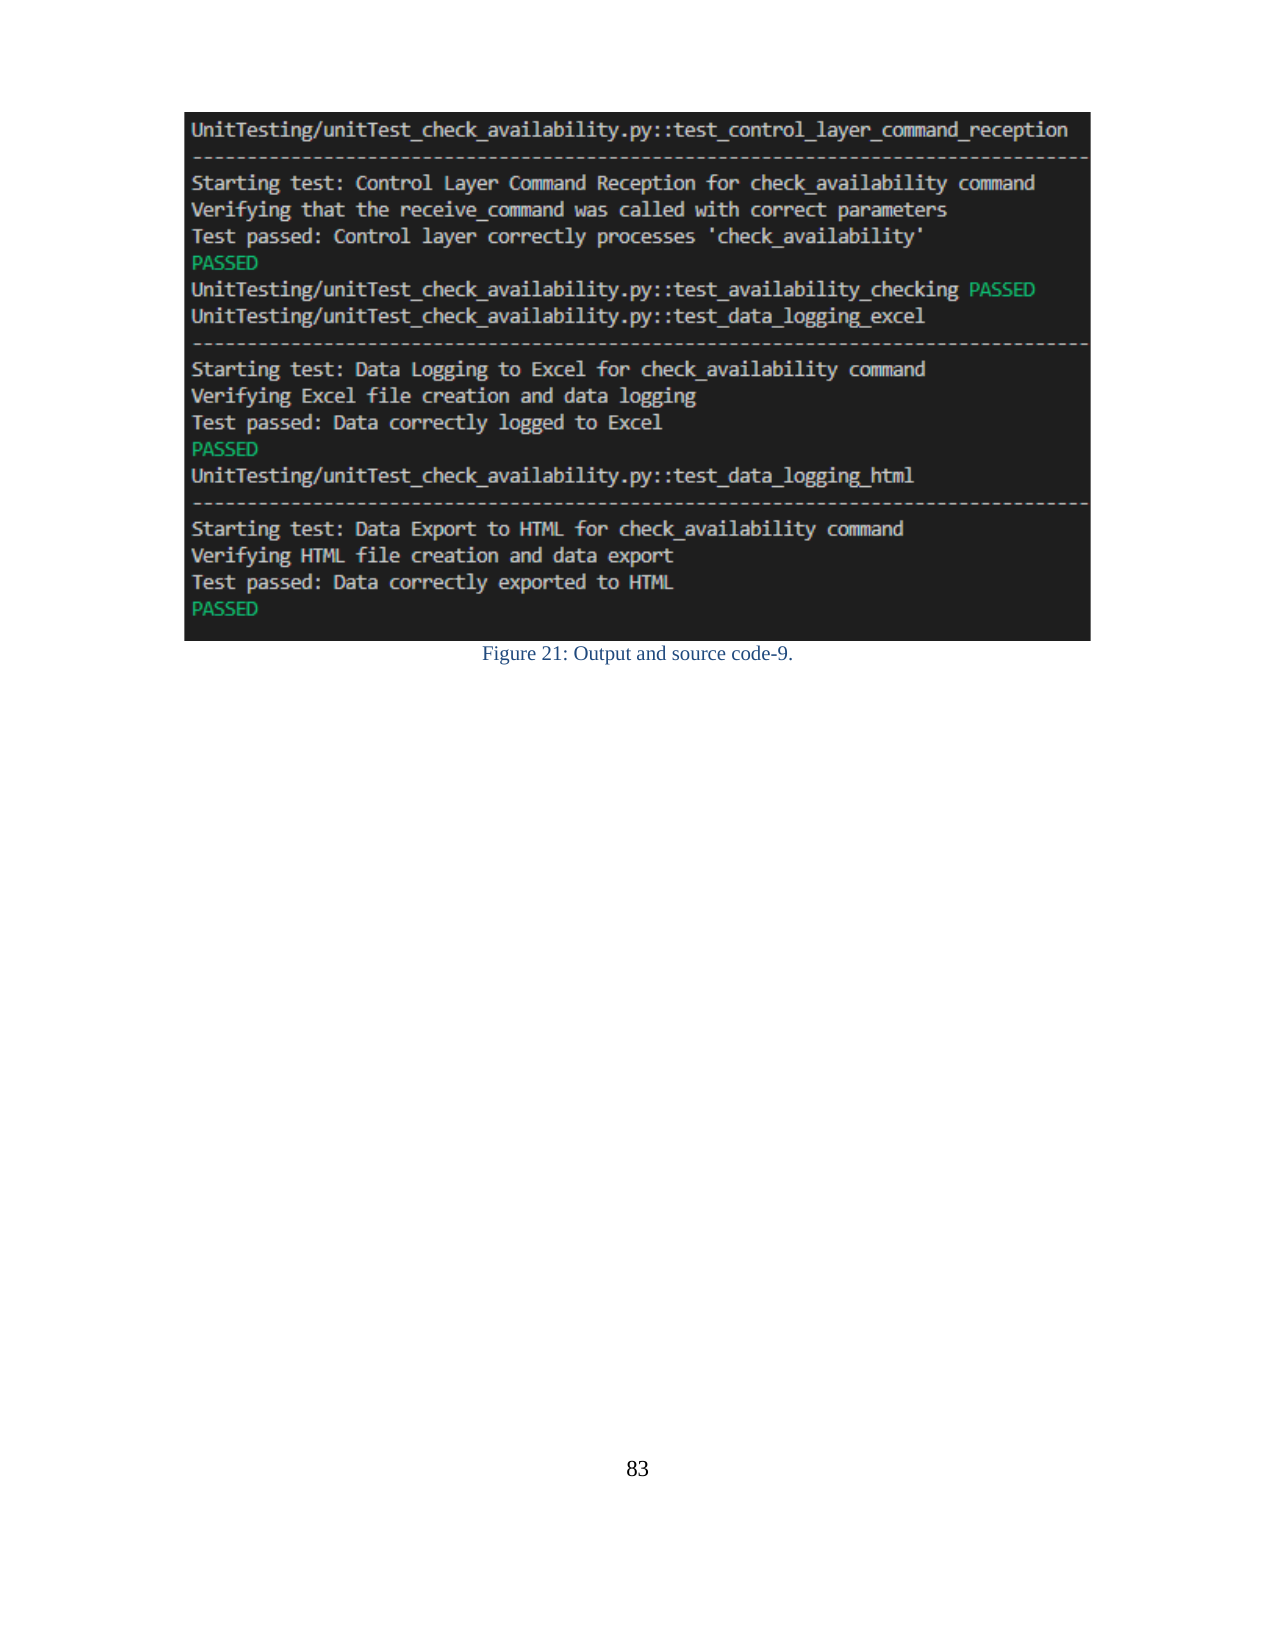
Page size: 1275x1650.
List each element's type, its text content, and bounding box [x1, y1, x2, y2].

text Figure 21: Output and source code-9. [75, 641, 1200, 665]
picture [184, 112, 1091, 641]
